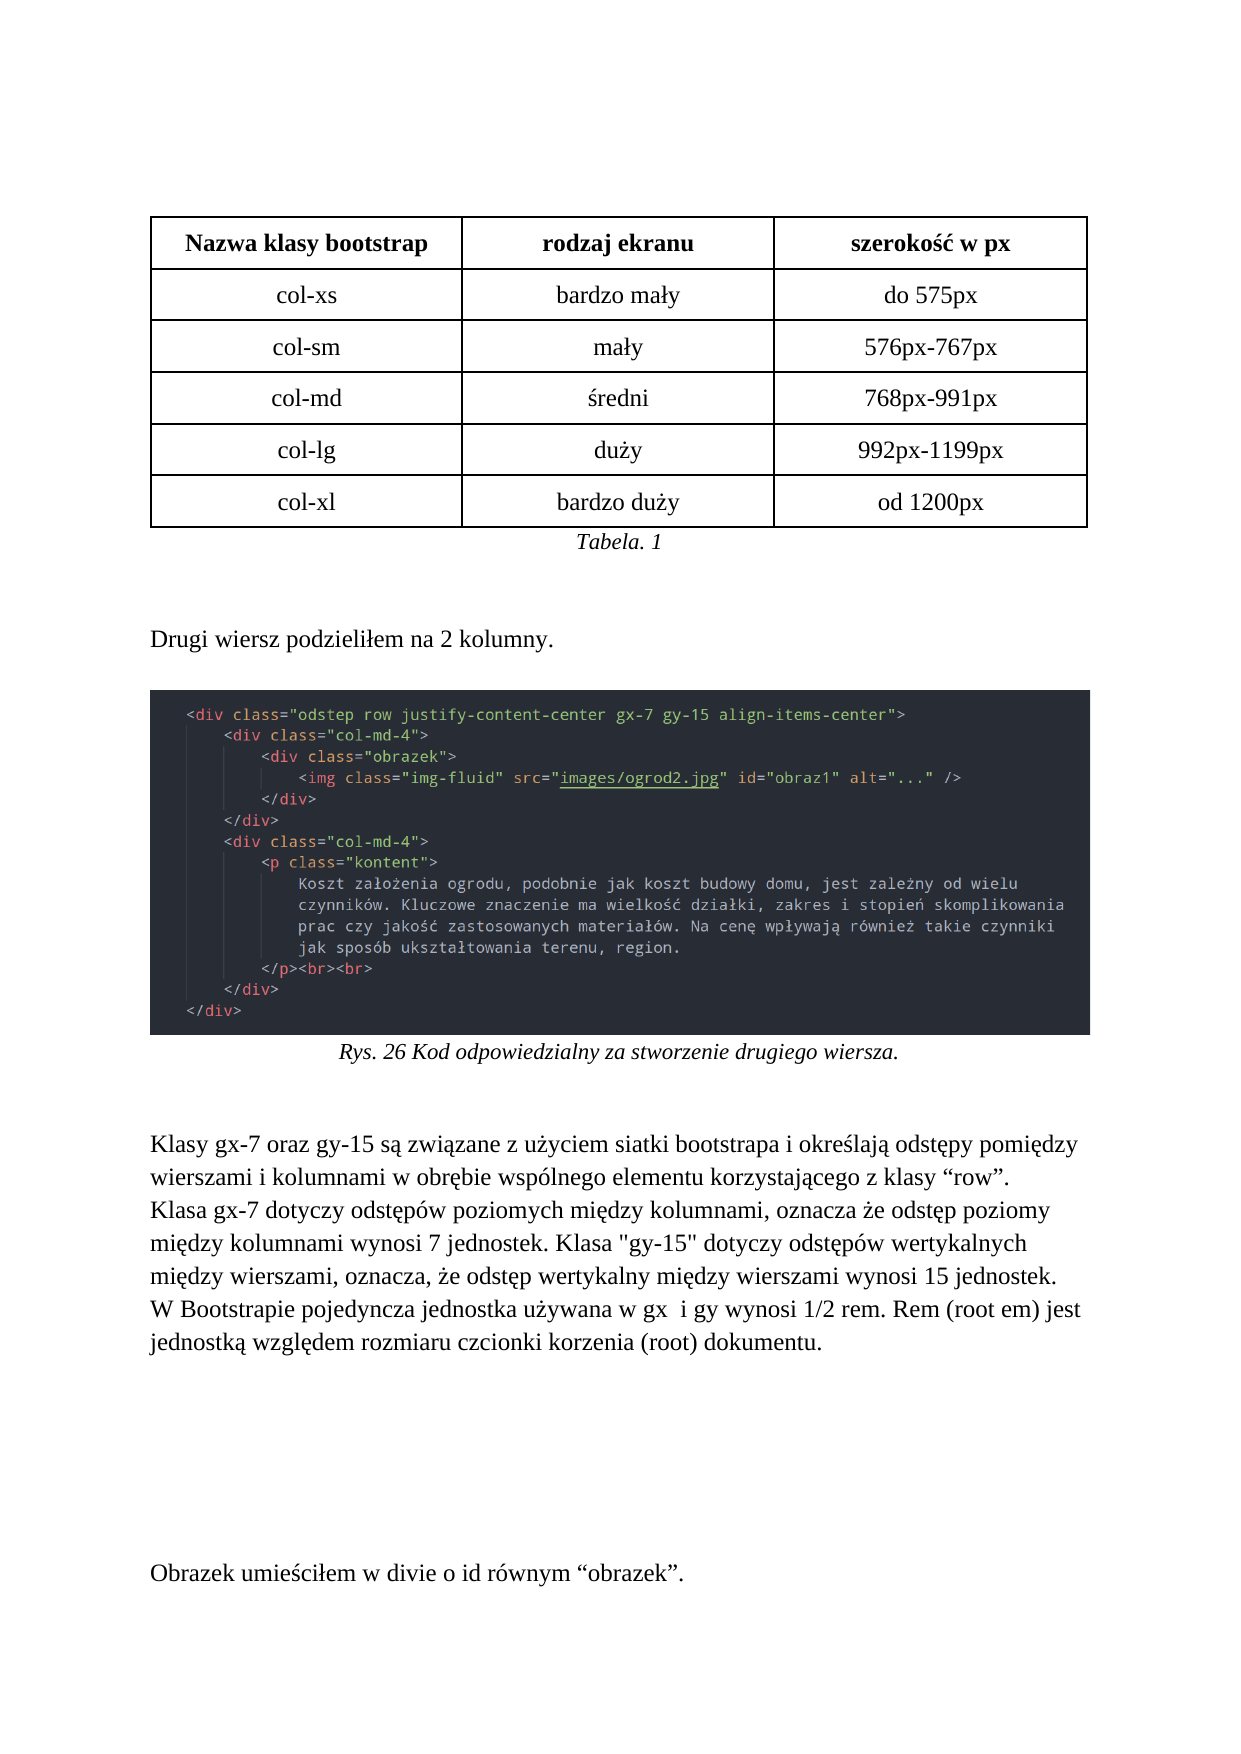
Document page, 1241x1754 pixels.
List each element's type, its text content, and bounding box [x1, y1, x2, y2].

table_header szerokość w px [775, 218, 1086, 268]
text Rys. 26 Kod odpowiedzialny za stworzenie drugiego wiersza. [150, 1038, 1090, 1064]
table_cell duży [463, 425, 773, 474]
table_header Nazwa klasy bootstrap [152, 218, 461, 268]
table_cell col-md [152, 373, 461, 423]
table_cell 576px-767px [775, 321, 1086, 371]
table_cell col-lg [152, 425, 461, 474]
table_cell bardzo duży [463, 476, 773, 526]
table_cell col-xl [152, 476, 461, 526]
table_cell od 1200px [775, 476, 1086, 526]
table_cell col-sm [152, 321, 461, 371]
table_cell mały [463, 321, 773, 371]
table_cell bardzo mały [463, 270, 773, 319]
table_cell średni [463, 373, 773, 423]
text Drugi wiersz podzieliłem na 2 kolumny. [150, 624, 1090, 653]
text Obrazek umieściłem w divie o id równym “obrazek”. [150, 1558, 1090, 1587]
table_cell do 575px [775, 270, 1086, 319]
table_cell 992px-1199px [775, 425, 1086, 474]
text W Bootstrapie pojedyncza jednostka używana w gx i gy wynosi 1/2 rem. Rem (root em) jest jednostką względem rozmiaru czcionki korzenia (root) dokumentu. [150, 1294, 1090, 1356]
table_header rodzaj ekranu [463, 218, 773, 268]
picture [150, 690, 1091, 1035]
text Tabela. 1 [150, 528, 1090, 554]
table_cell col-xs [152, 270, 461, 319]
text Klasy gx-7 oraz gy-15 są związane z użyciem siatki bootstrapa i określają odstępy pomiędzy wierszami i kolumnami w obrębie wspólnego elementu korzystającego z klasy “row”. [150, 1129, 1090, 1190]
text Klasa gx-7 dotyczy odstępów poziomych między kolumnami, oznacza że odstęp poziomy między kolumnami wynosi 7 jednostek. Klasa "gy-15" dotyczy odstępów wertykalnych między wierszami, oznacza, że odstęp wertykalny między wierszami wynosi 15 jednostek. [150, 1195, 1090, 1289]
table_cell 768px-991px [775, 373, 1086, 423]
